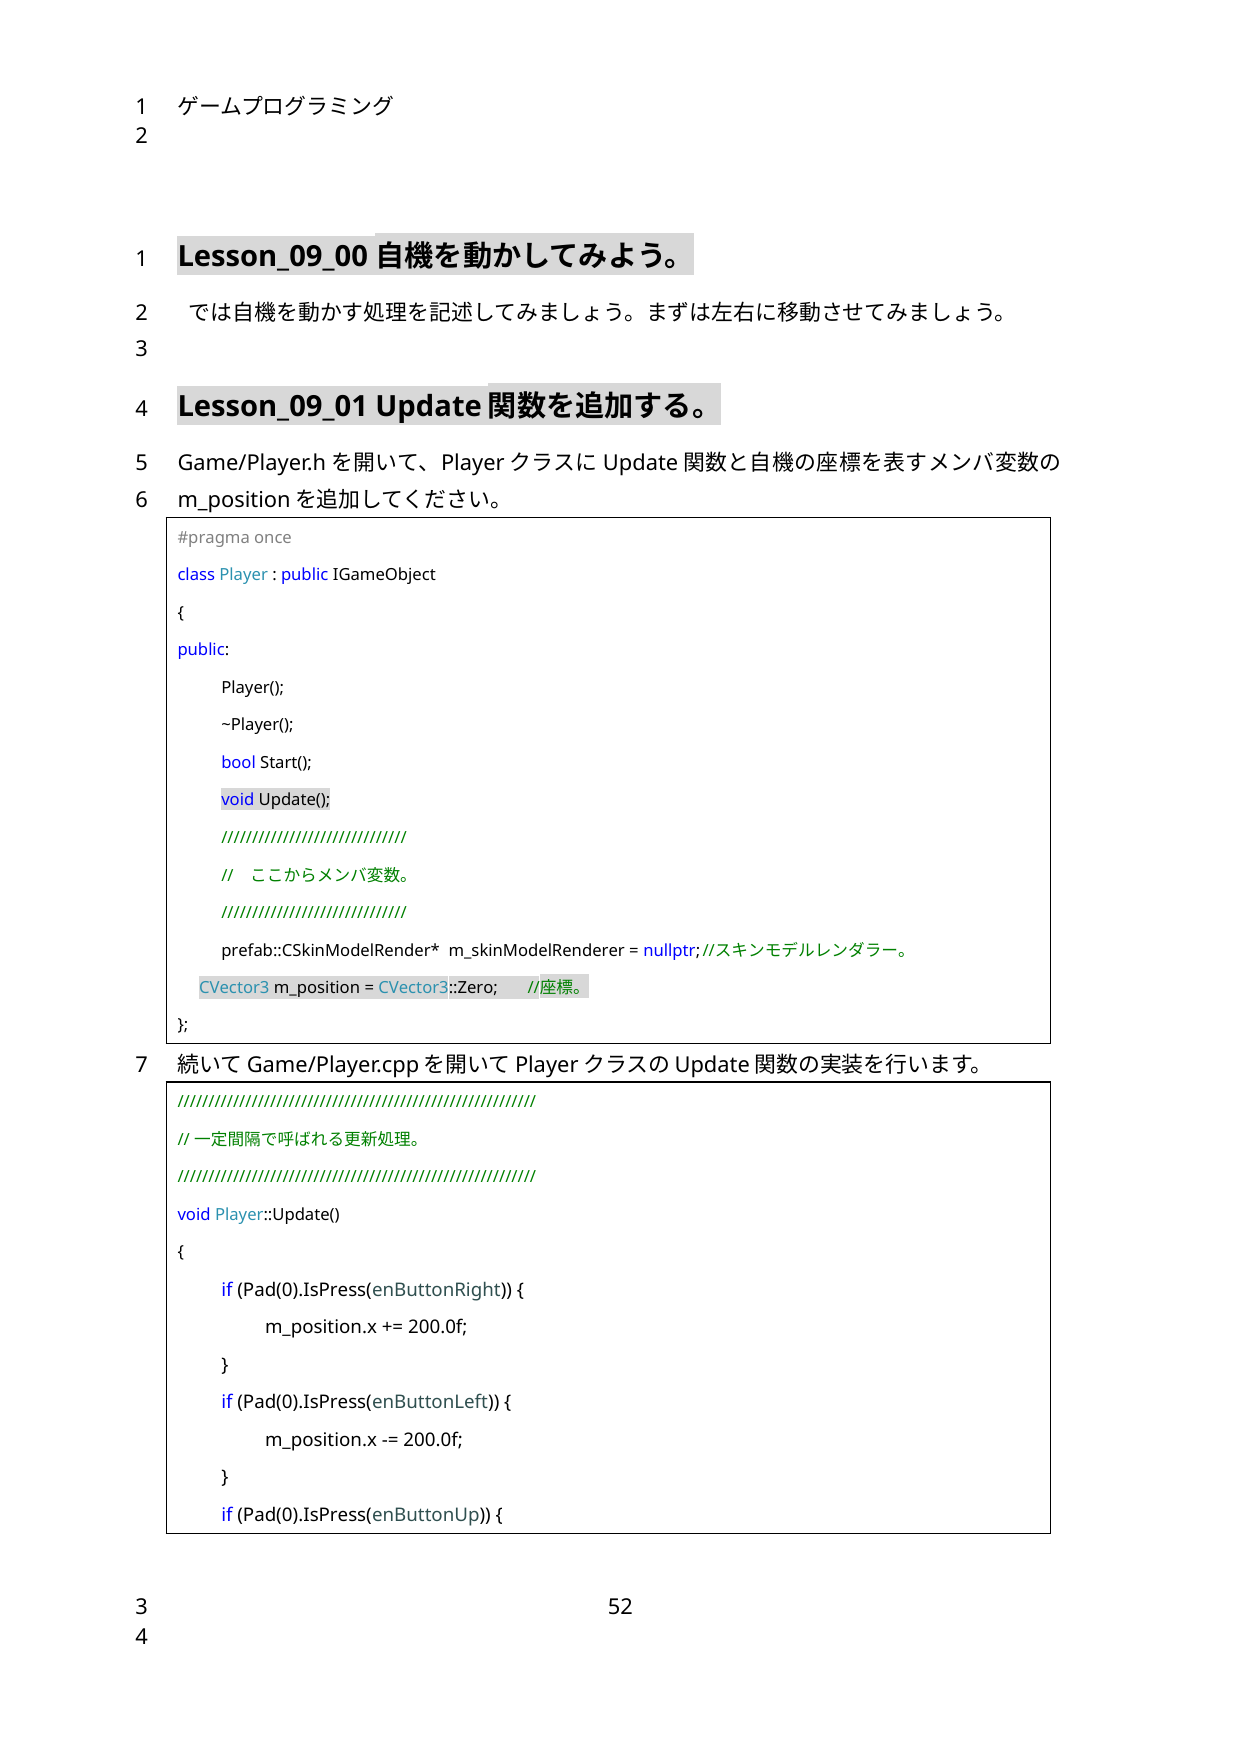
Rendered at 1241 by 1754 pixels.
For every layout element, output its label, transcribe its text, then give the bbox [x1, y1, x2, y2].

text Game/Player.hを開いて、PlayerクラスにUpdate関数と自機の座標を表すメンバ変数のm_positionを追加してください。 [177, 442, 1063, 517]
subtitle Lesson_09_01 Update関数を追加する。 [177, 367, 1063, 442]
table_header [167, 1083, 1050, 1532]
table_header #pragma once class Player : public IGameObject { public: Player(); ~Player(); bool Start(); void Update(); ////////////////////////////// // ここからメンバ変数。 ////////////////////////////// prefab::CSkinModelRender* m_skinModelRenderer = nullptr; //スキンモデルレンダラー。 CVector3 m_position = CVector3::Zero; //座標。 }; [167, 518, 1050, 1043]
subtitle Lesson_09_00 自機を動かしてみよう。 [177, 217, 1063, 292]
text では自機を動かす処理を記述してみましょう。まずは左右に移動させてみましょう。 [177, 292, 1063, 329]
text 続いてGame/Player.cppを開いてPlayerクラスのUpdate関数の実装を行います。 [177, 1044, 1063, 1081]
